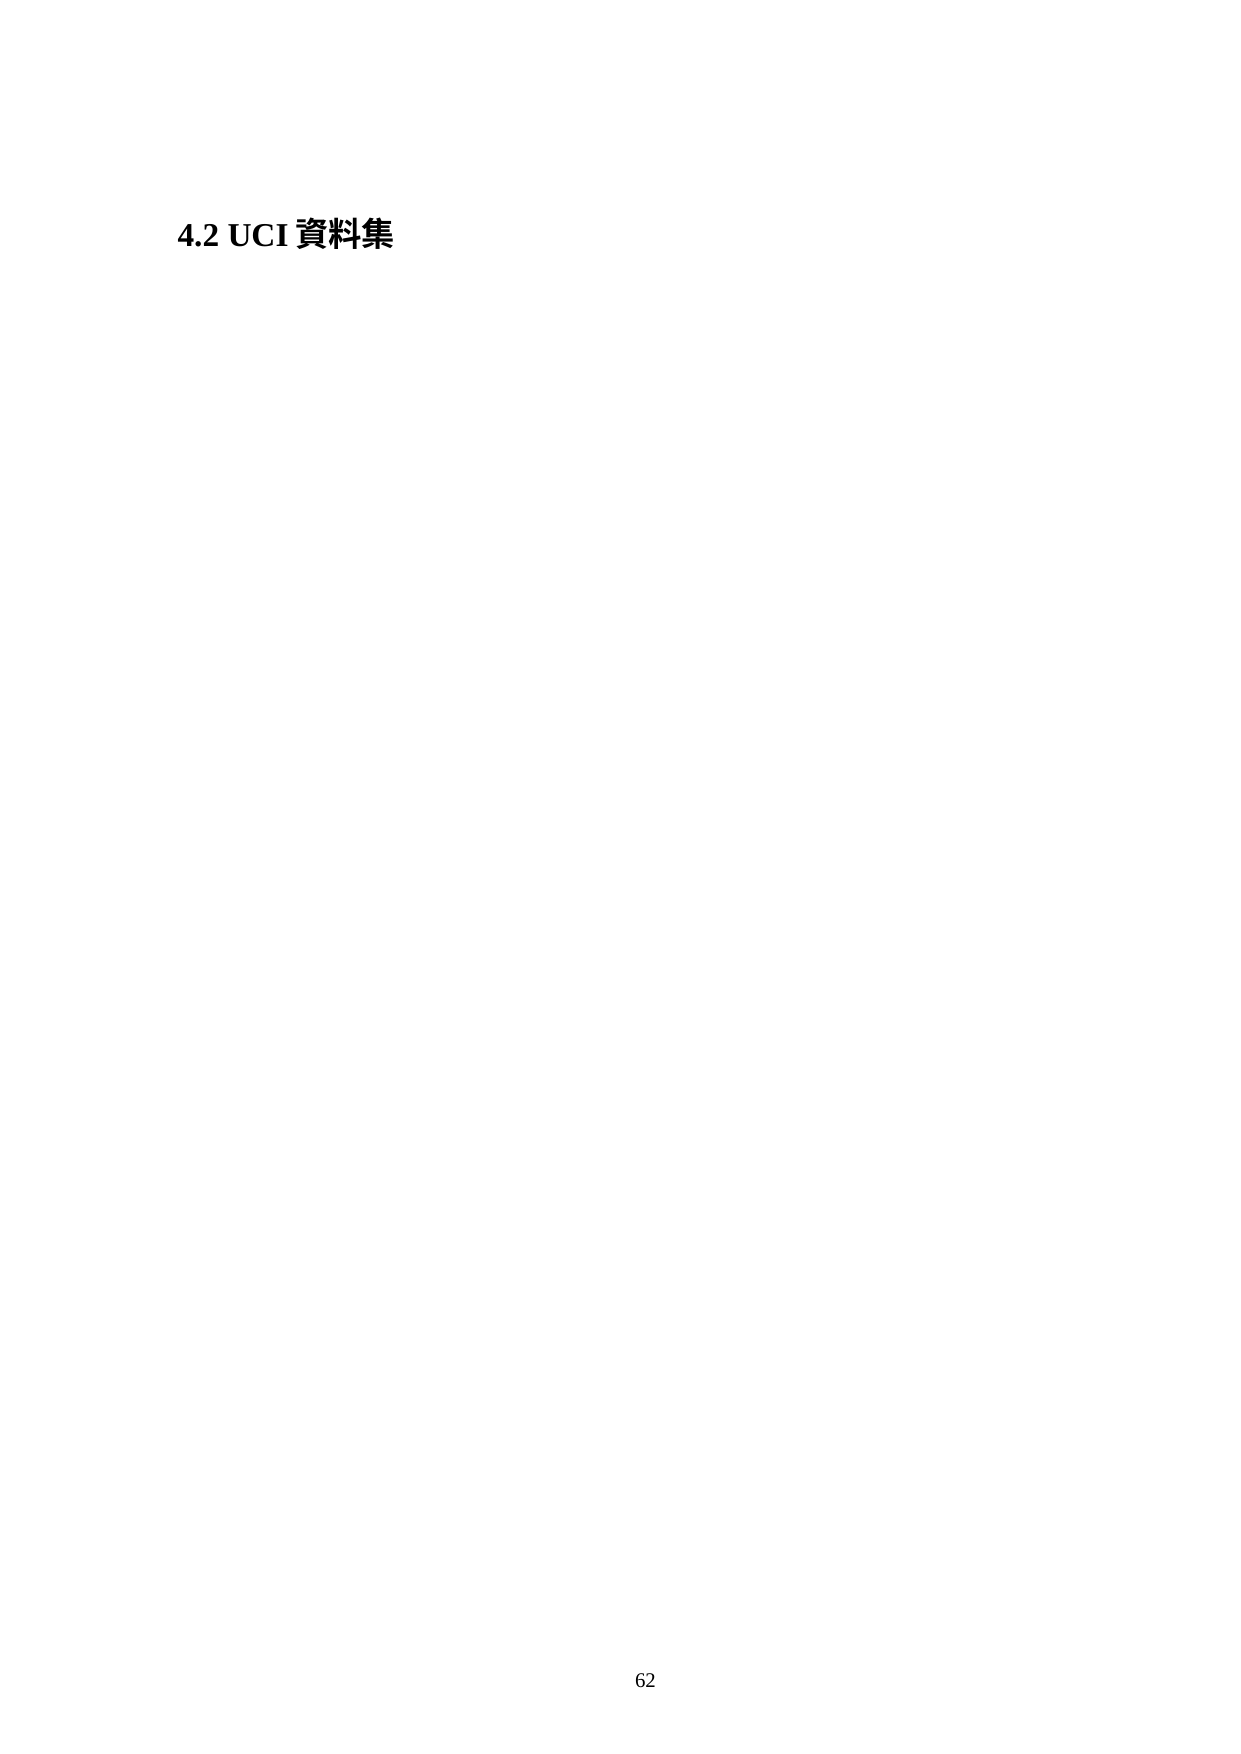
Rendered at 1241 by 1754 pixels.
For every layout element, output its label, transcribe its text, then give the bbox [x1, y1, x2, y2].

subtitle UCI資料集 [177, 194, 1063, 269]
